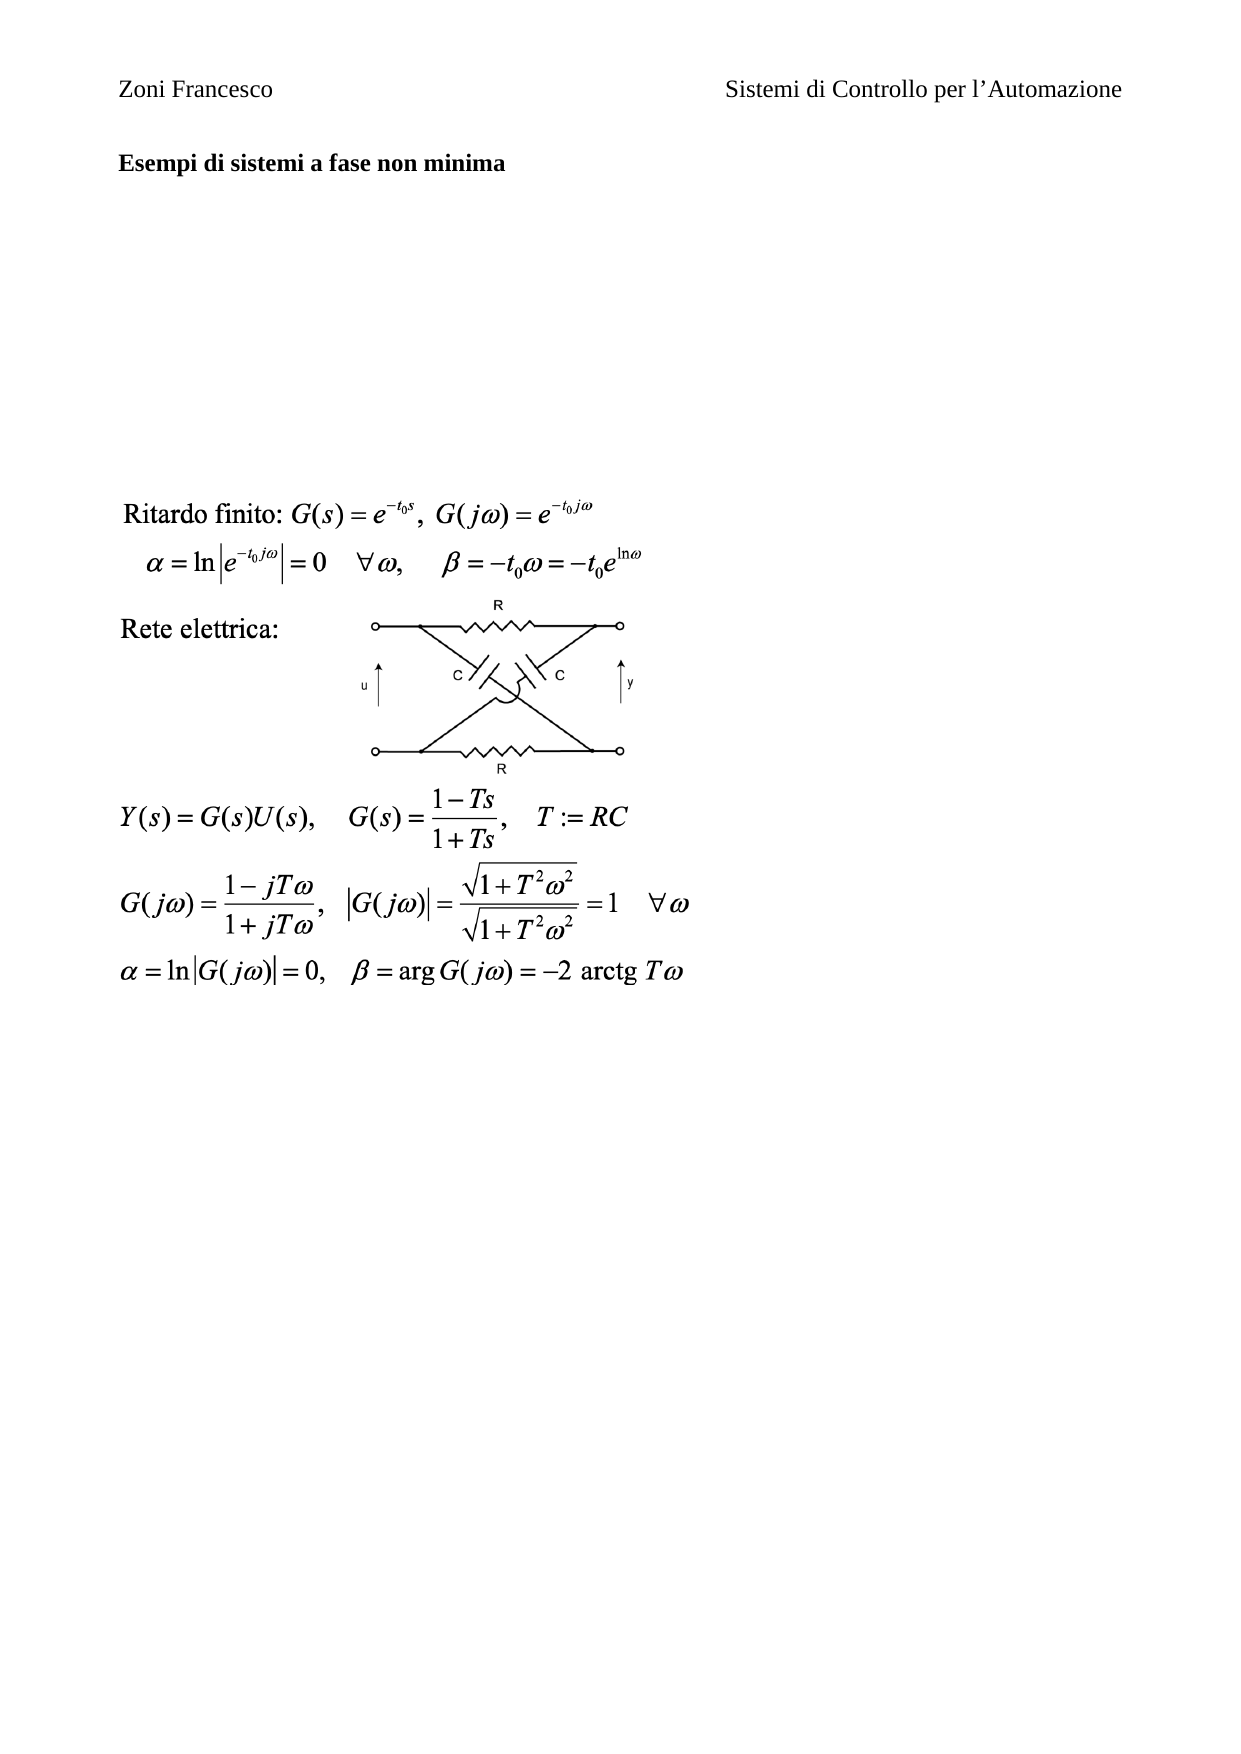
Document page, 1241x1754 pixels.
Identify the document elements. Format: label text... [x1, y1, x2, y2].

picture [118, 498, 692, 985]
text Esempi di sistemi a fase non minima [118, 148, 1122, 176]
